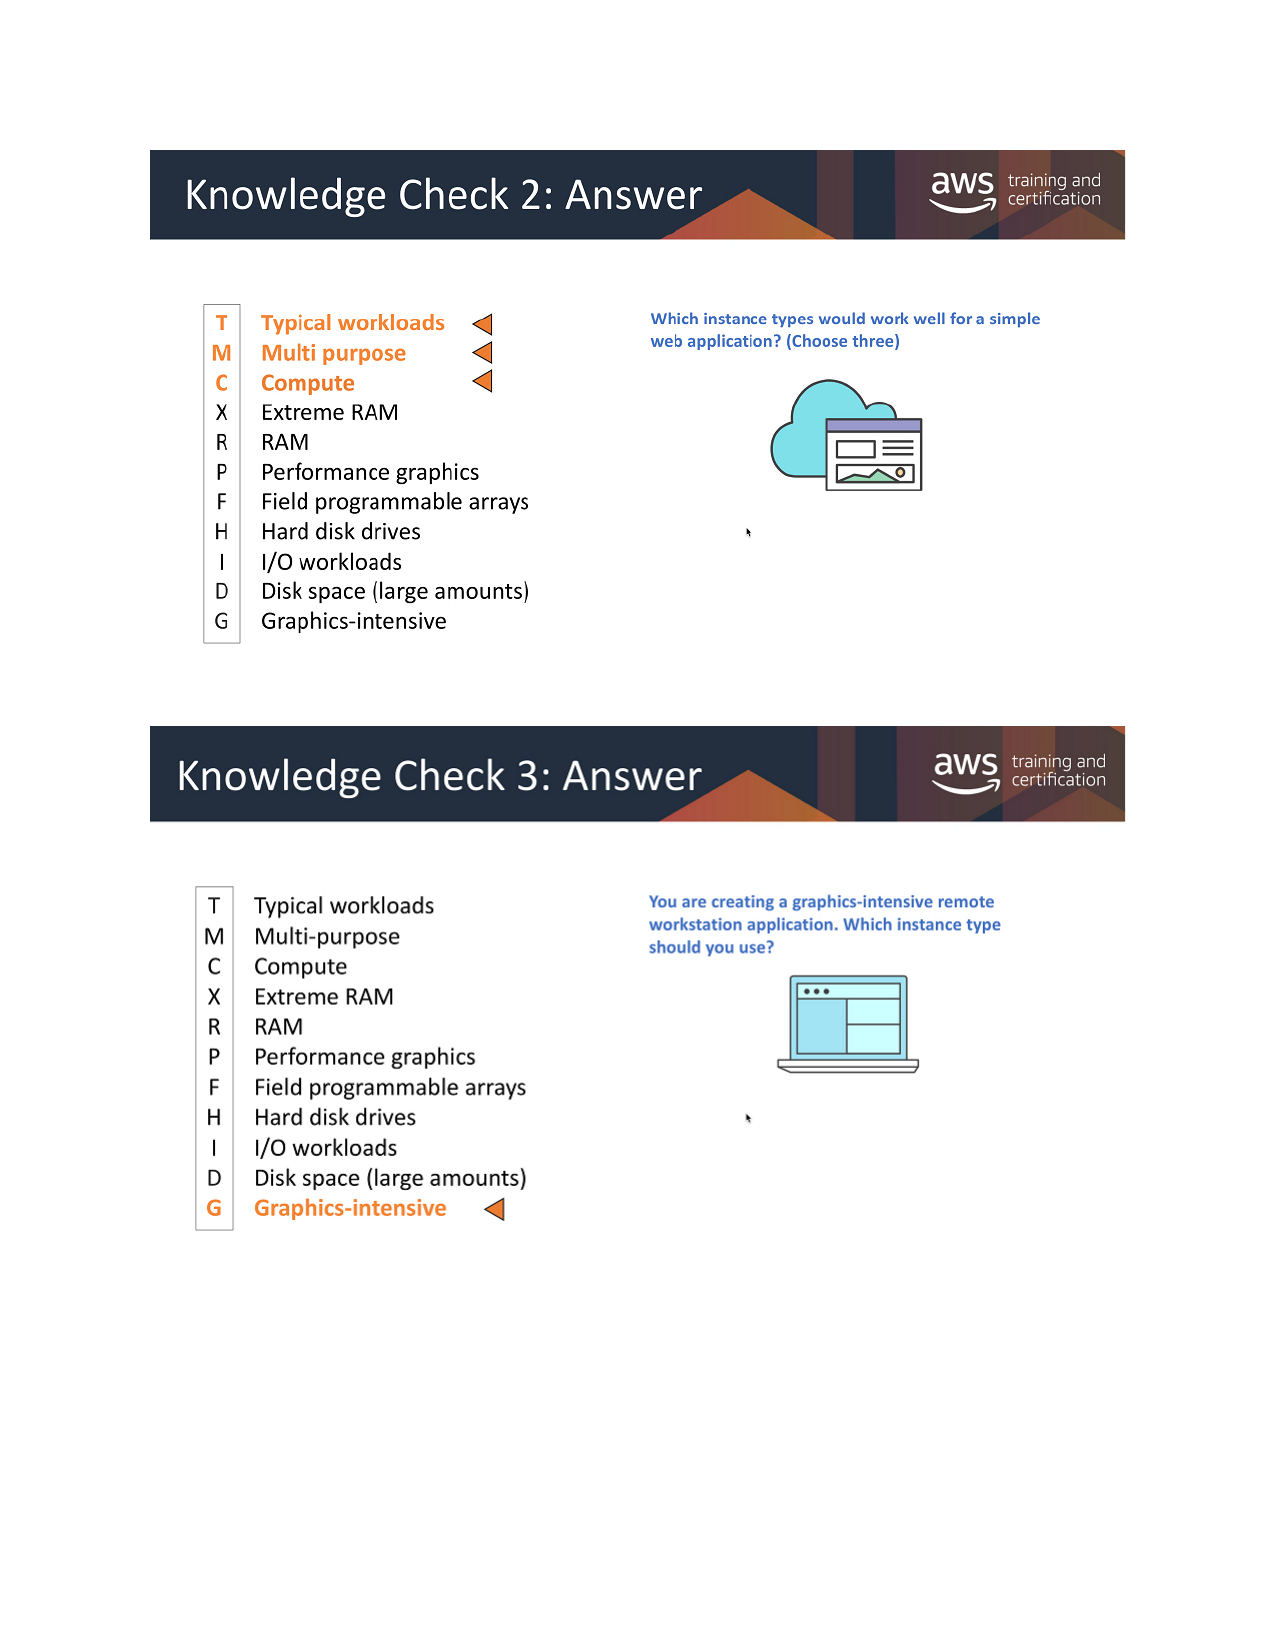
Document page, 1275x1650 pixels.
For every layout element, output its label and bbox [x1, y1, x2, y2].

picture [150, 150, 1125, 661]
picture [150, 726, 1125, 1244]
